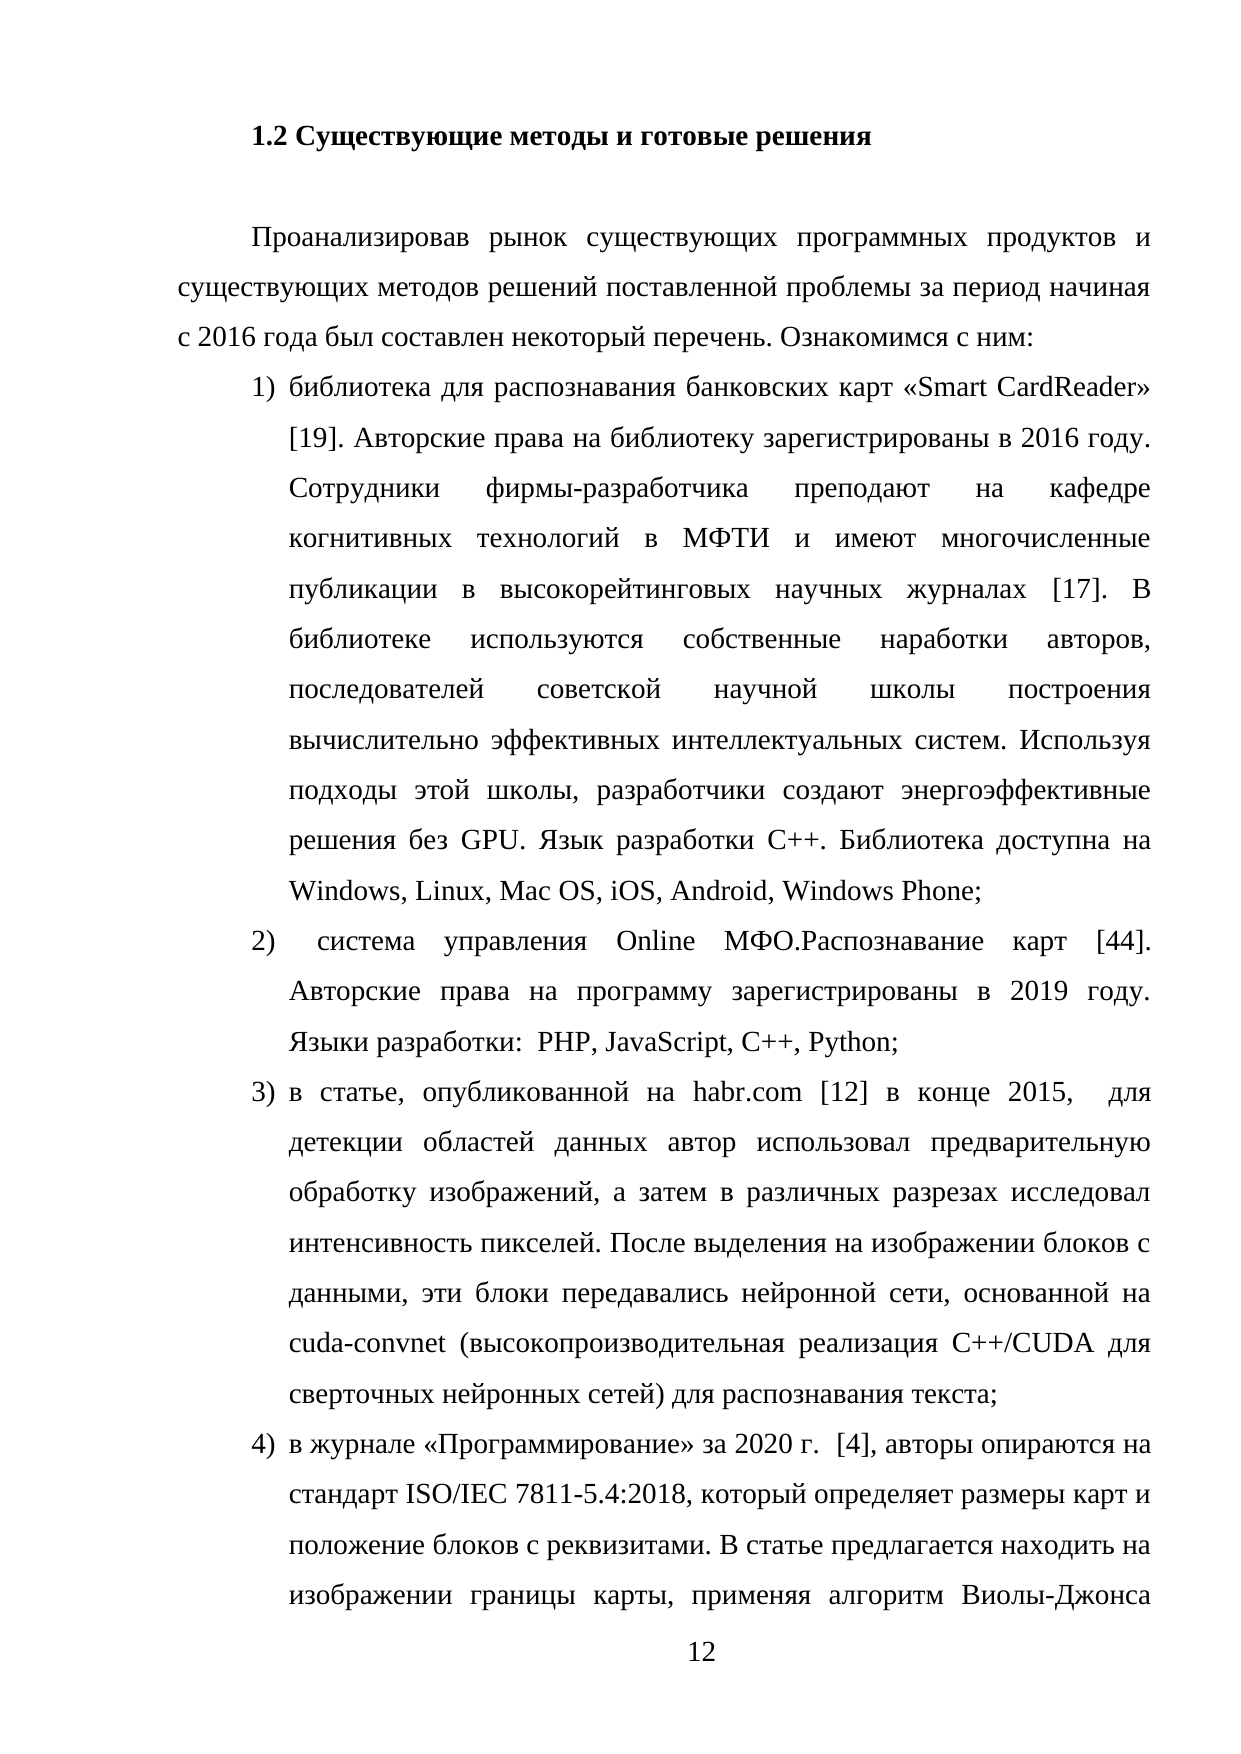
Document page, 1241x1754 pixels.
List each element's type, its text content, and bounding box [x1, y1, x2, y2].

text Проанализировав рынок существующих программных продуктов и существующих методов решений поставленной проблемы за период начиная с 2016 года был составлен некоторый перечень. Ознакомимся с ним: [177, 219, 1152, 353]
subtitle 1.2 Существующие методы и готовые решения [177, 118, 1152, 152]
list в статье, опубликованной на habr.com [12] в конце 2015, для детекции областей данных автор использовал предварительную обработку изображений, а затем в различных разрезах исследовал интенсивность пикселей. После выделения на изображении блоков с данными, эти блоки передавались нейронной сети, основанной на cuda-convnet (высокопроизводительная реализация C++/CUDA для сверточных нейронных сетей) для распознавания текста; [251, 1074, 1152, 1409]
list библиотека для распознавания банковских карт «Smart CardReader» [19]. Авторские права на библиотеку зарегистрированы в 2016 году. Сотрудники фирмы-разработчика преподают на кафедре когнитивных технологий в МФТИ и имеют многочисленные публикации в высокорейтинговых научных журналах [17]. В библиотеке используются собственные наработки авторов, последователей советской научной школы построения вычислительно эффективных интеллектуальных систем. Используя подходы этой школы, разработчики создают энергоэффективные решения без GPU. Язык разработки C++. Библиотека доступна на Windows, Linux, Mac OS, iOS, Android, Windows Phone; [251, 369, 1152, 906]
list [251, 1426, 1152, 1611]
list система управления Online МФО.Распознавание карт [44]. Авторские права на программу зарегистрированы в 2019 году. Языки разработки: PHP, JavaScript, С++, Python; [251, 923, 1152, 1057]
